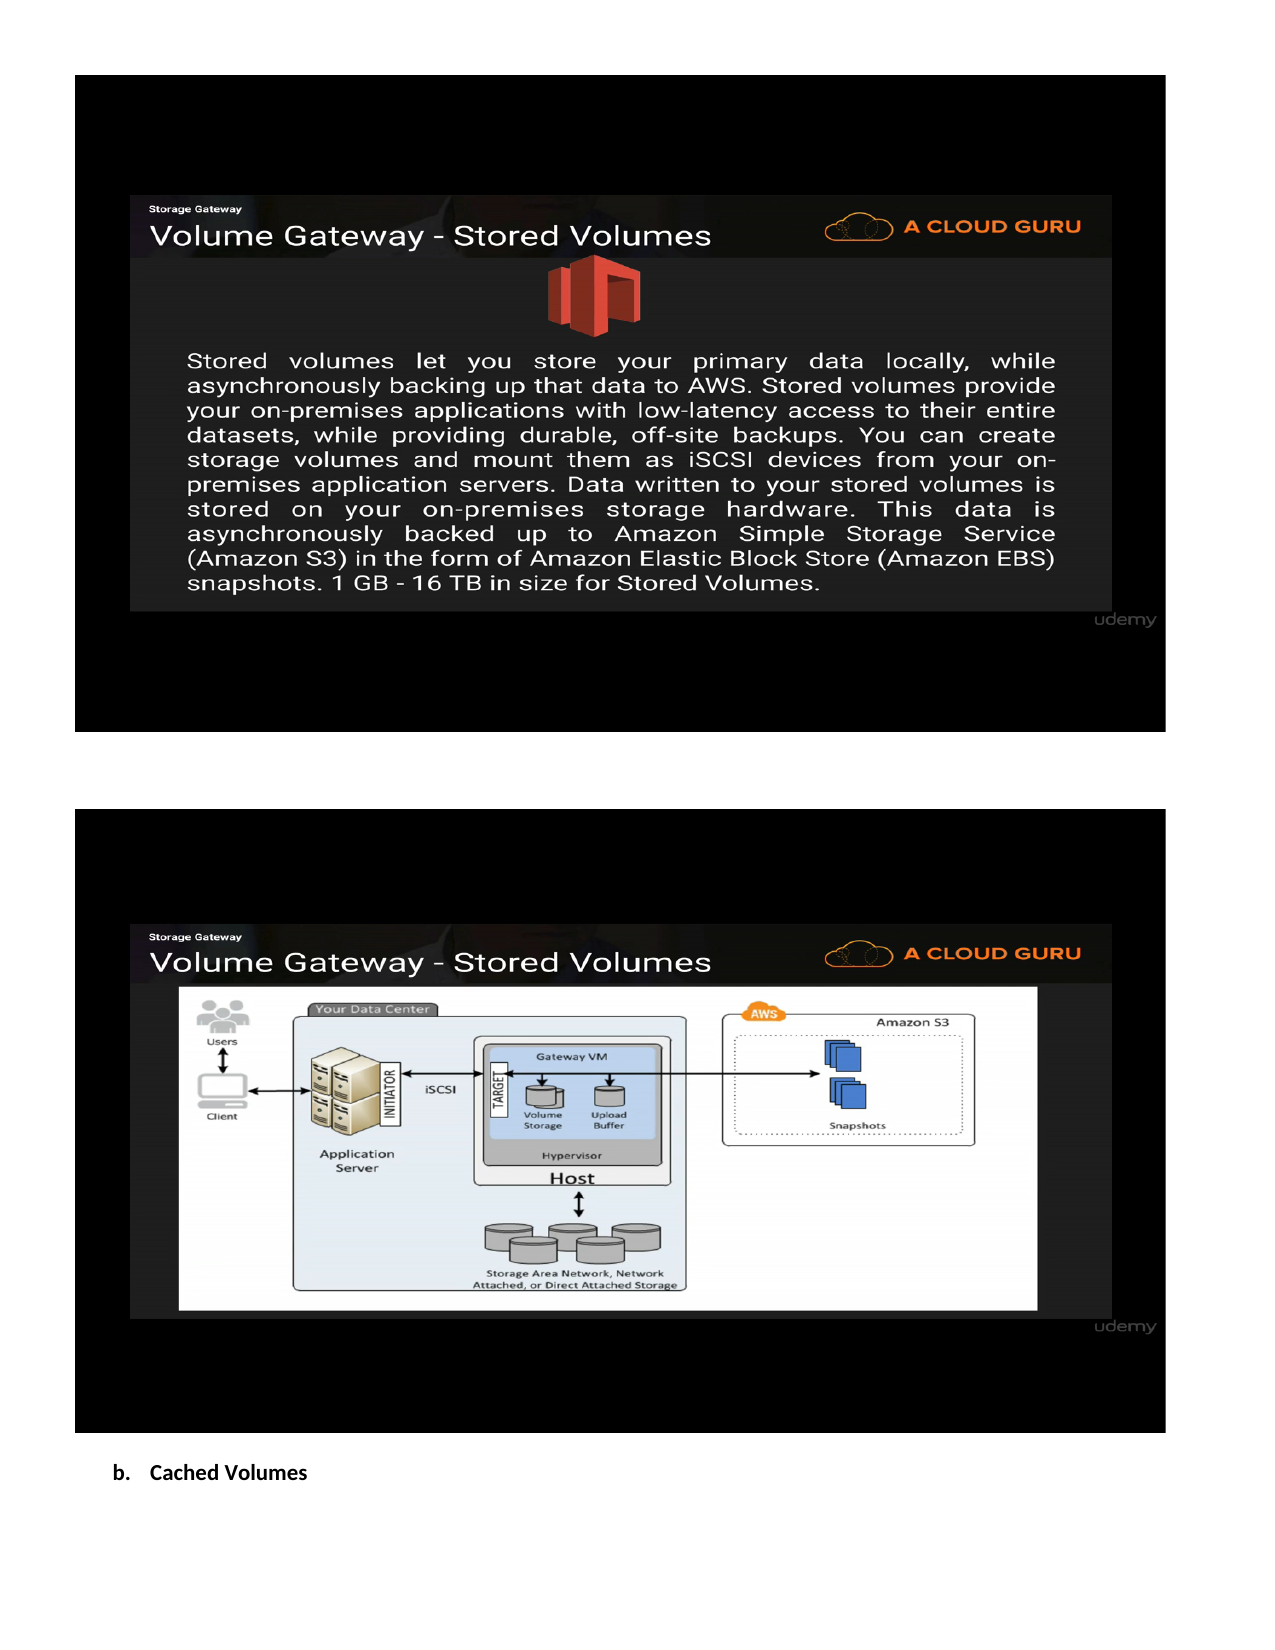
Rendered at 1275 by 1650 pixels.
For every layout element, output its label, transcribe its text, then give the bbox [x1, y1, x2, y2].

picture [75, 75, 1166, 732]
list Cached Volumes [112, 1458, 1200, 1486]
picture [75, 809, 1166, 1433]
